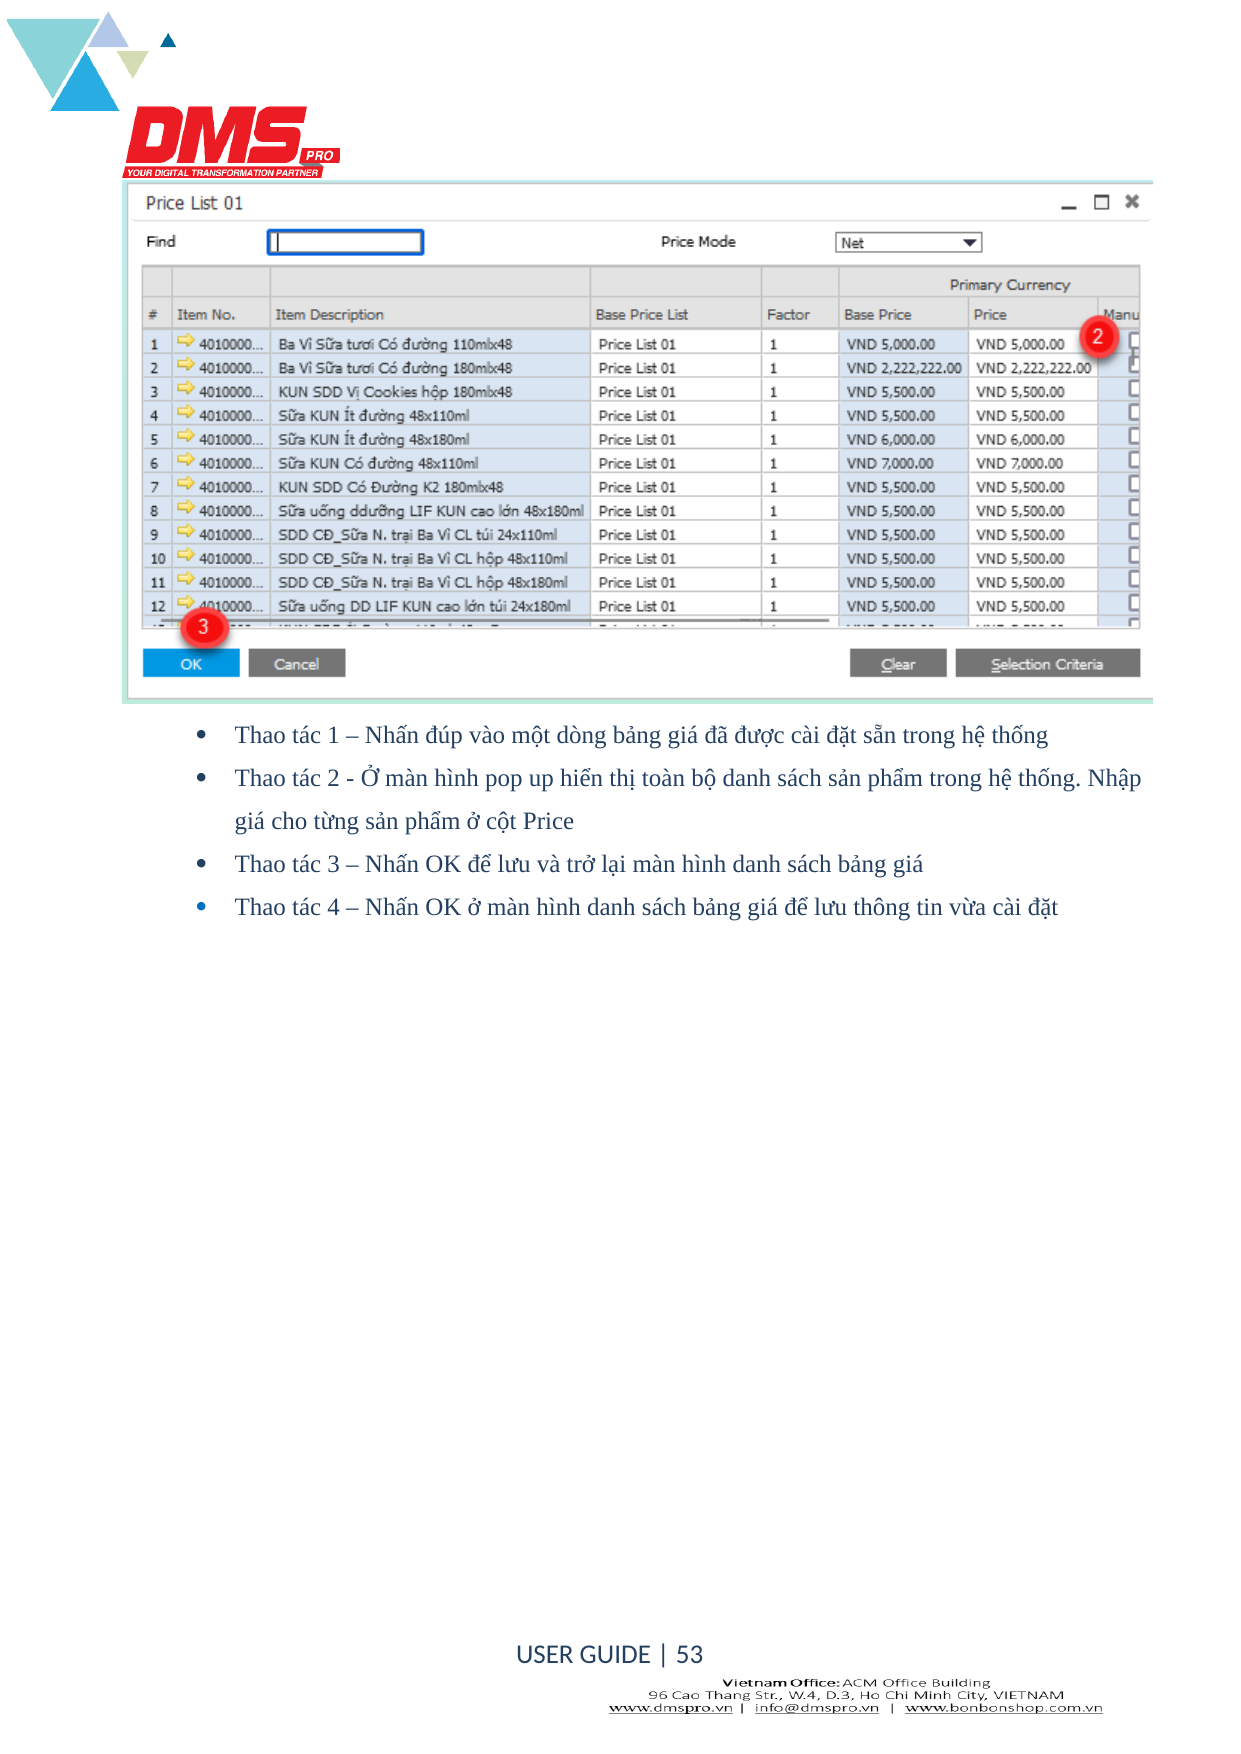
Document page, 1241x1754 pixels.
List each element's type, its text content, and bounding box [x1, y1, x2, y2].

list Thao tác 4 – Nhấn OK ở màn hình danh sách bảng giá để lưu thông tin vừa cài đặt [197, 892, 1153, 921]
list Thao tác 3 – Nhấn OK để lưu và trở lại màn hình danh sách bảng giá [197, 849, 1153, 878]
list Thao tác 1 – Nhấn đúp vào một dòng bảng giá đã được cài đặt sẵn trong hệ thống [197, 720, 1153, 749]
picture [121, 180, 1154, 704]
picture [5, 11, 340, 177]
list Thao tác 2 - Ở màn hình pop up hiển thị toàn bộ danh sách sản phẩm trong hệ thống. Nhập giá cho từng sản phẩm ở cột Price [197, 763, 1153, 835]
